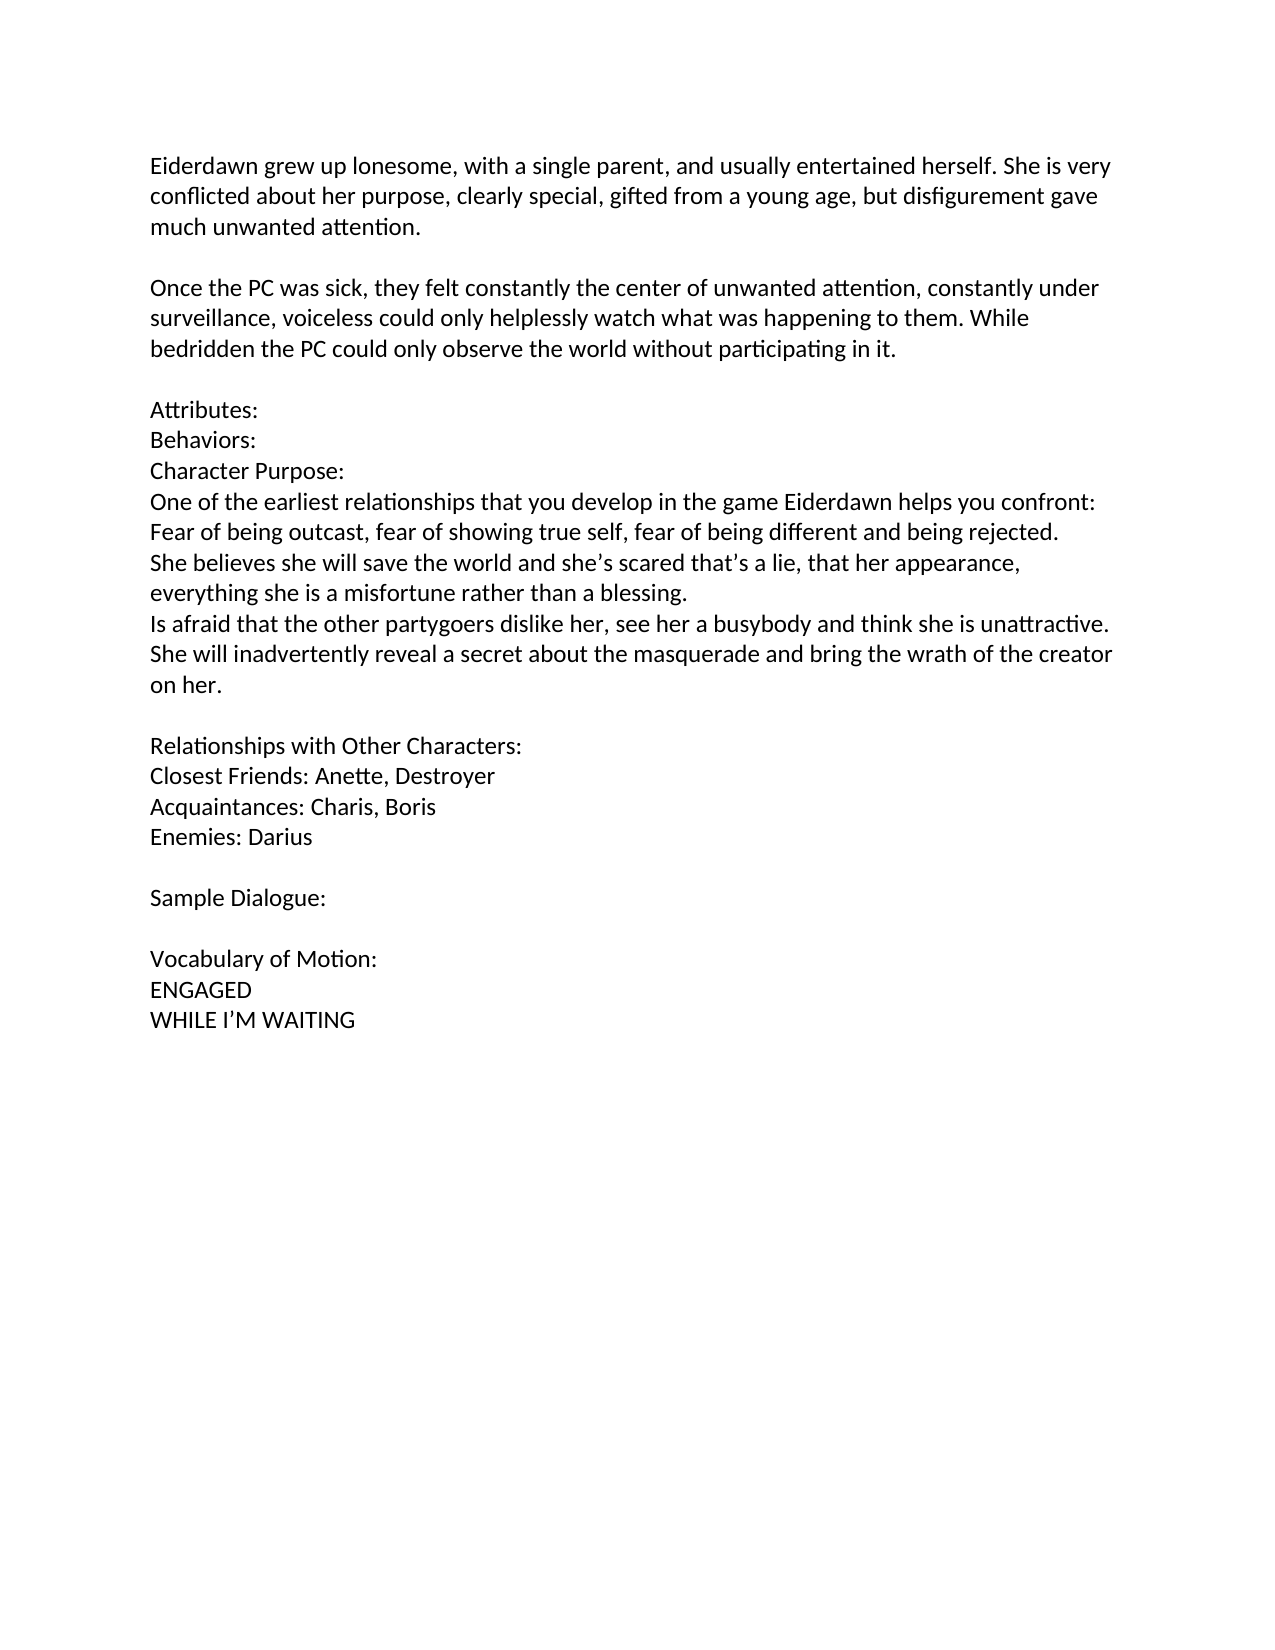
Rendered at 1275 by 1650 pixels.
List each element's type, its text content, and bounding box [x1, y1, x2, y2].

text Character Purpose: [150, 455, 1125, 486]
text Eiderdawn grew up lonesome, with a single parent, and usually entertained herself. She is very conflicted about her purpose, clearly special, gifted from a young age, but disfigurement gave much unwanted attention. [150, 150, 1125, 242]
text Behaviors: [150, 425, 1125, 455]
text WHILE I’M WAITING [150, 1004, 1125, 1035]
text Vocabulary of Motion: [150, 943, 1125, 974]
text She believes she will save the world and she’s scared that’s a lie, that her appearance, everything she is a misfortune rather than a blessing. [150, 547, 1125, 608]
text One of the earliest relationships that you develop in the game Eiderdawn helps you confront: Fear of being outcast, fear of showing true self, fear of being different and being rejected. [150, 486, 1125, 547]
text Sample Dialogue: [150, 882, 1125, 913]
text Enemies: Darius [150, 821, 1125, 852]
text ENGAGED [150, 974, 1125, 1004]
text She will inadvertently reveal a secret about the masquerade and bring the wrath of the creator on her. [150, 638, 1125, 699]
text Once the PC was sick, they felt constantly the center of unwanted attention, constantly under surveillance, voiceless could only helplessly watch what was happening to them. While bedridden the PC could only observe the world without participating in it. [150, 272, 1125, 364]
text Is afraid that the other partygoers dislike her, see her a busybody and think she is unattractive. [150, 608, 1125, 638]
text Relationships with Other Characters: [150, 730, 1125, 760]
text Acquaintances: Charis, Boris [150, 791, 1125, 821]
text Closest Friends: Anette, Destroyer [150, 760, 1125, 791]
text Attributes: [150, 394, 1125, 425]
